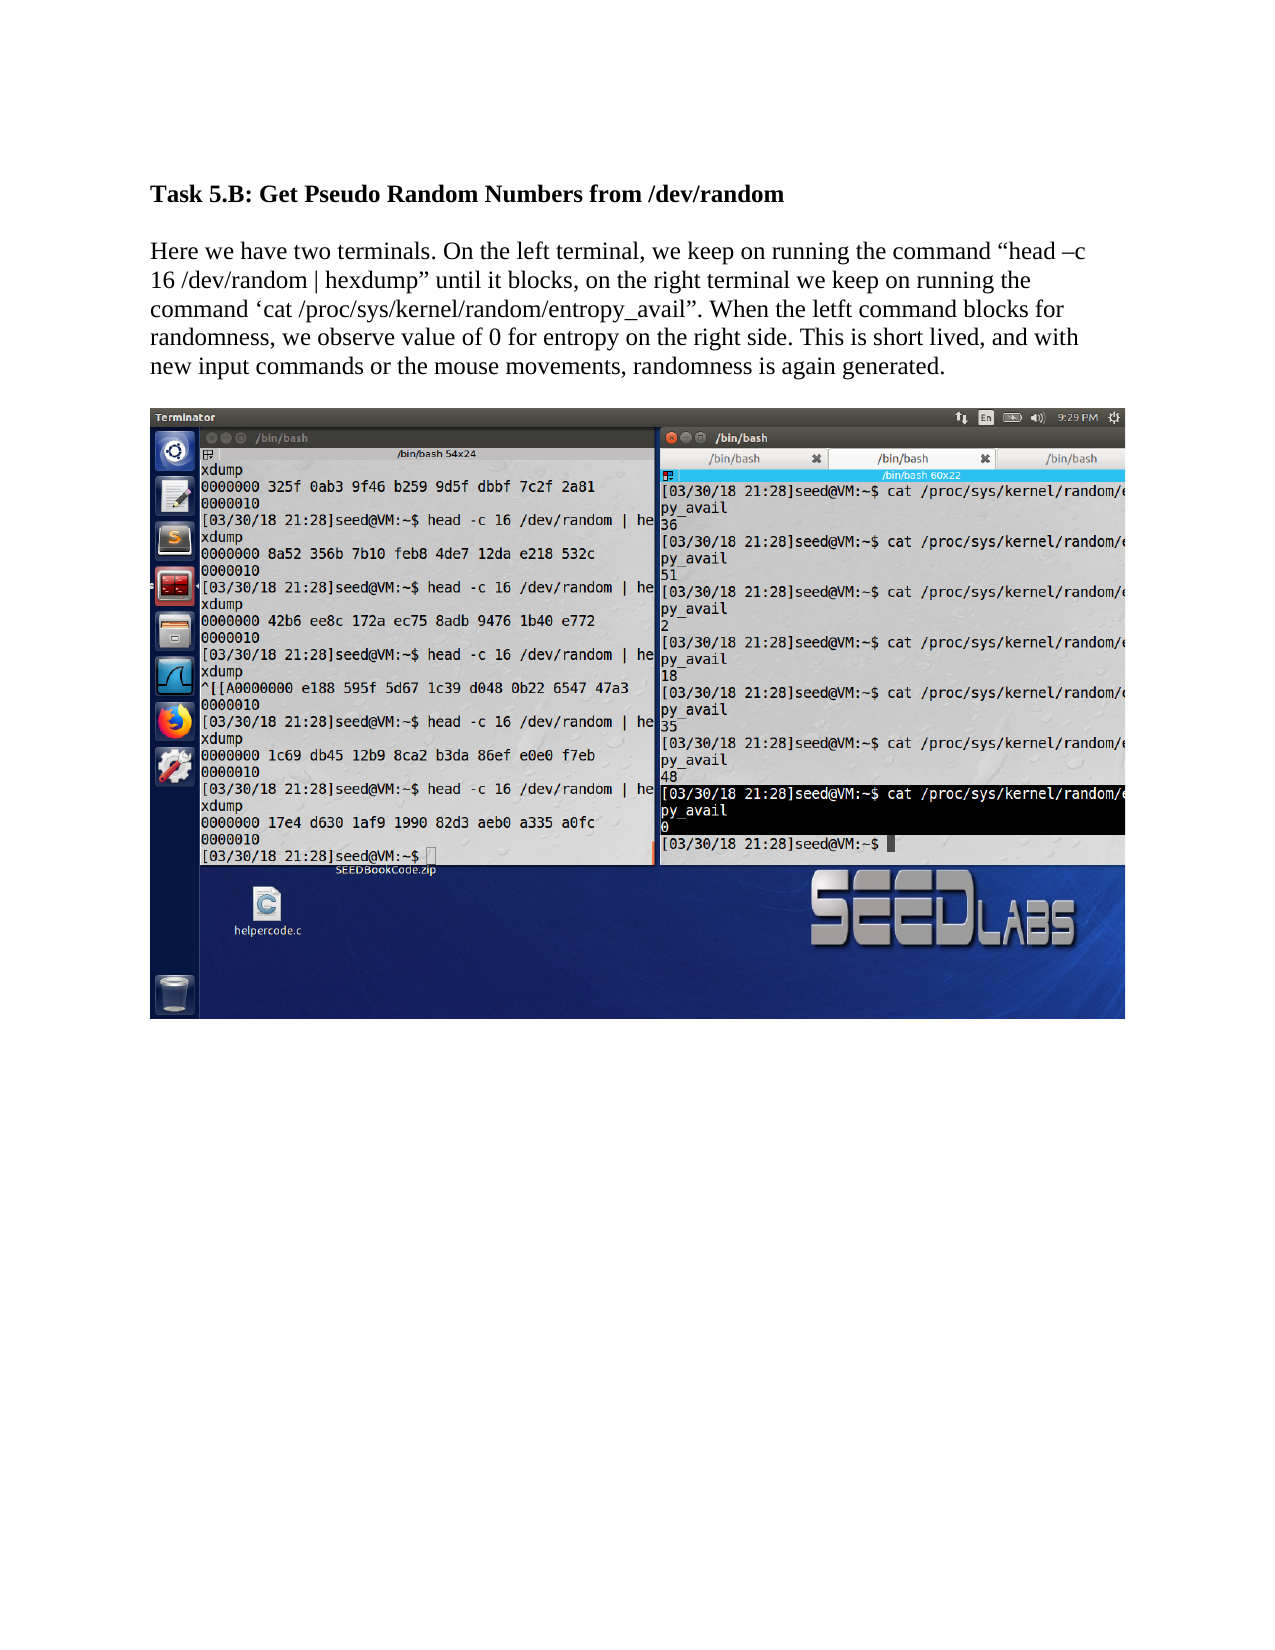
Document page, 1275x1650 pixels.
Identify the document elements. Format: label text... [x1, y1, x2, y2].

picture [150, 408, 1125, 1019]
text Task 5.B: Get Pseudo Random Numbers from /dev/random [150, 179, 1125, 207]
text Here we have two terminals. On the left terminal, we keep on running the command “head –c 16 /dev/random | hexdump” until it blocks, on the right terminal we keep on running the command ‘cat /proc/sys/kernel/random/entropy_avail”. When the letft command blocks for randomness, we observe value of 0 for entropy on the right side. This is short lived, and with new input commands or the mouse movements, randomness is again generated. [150, 236, 1125, 380]
